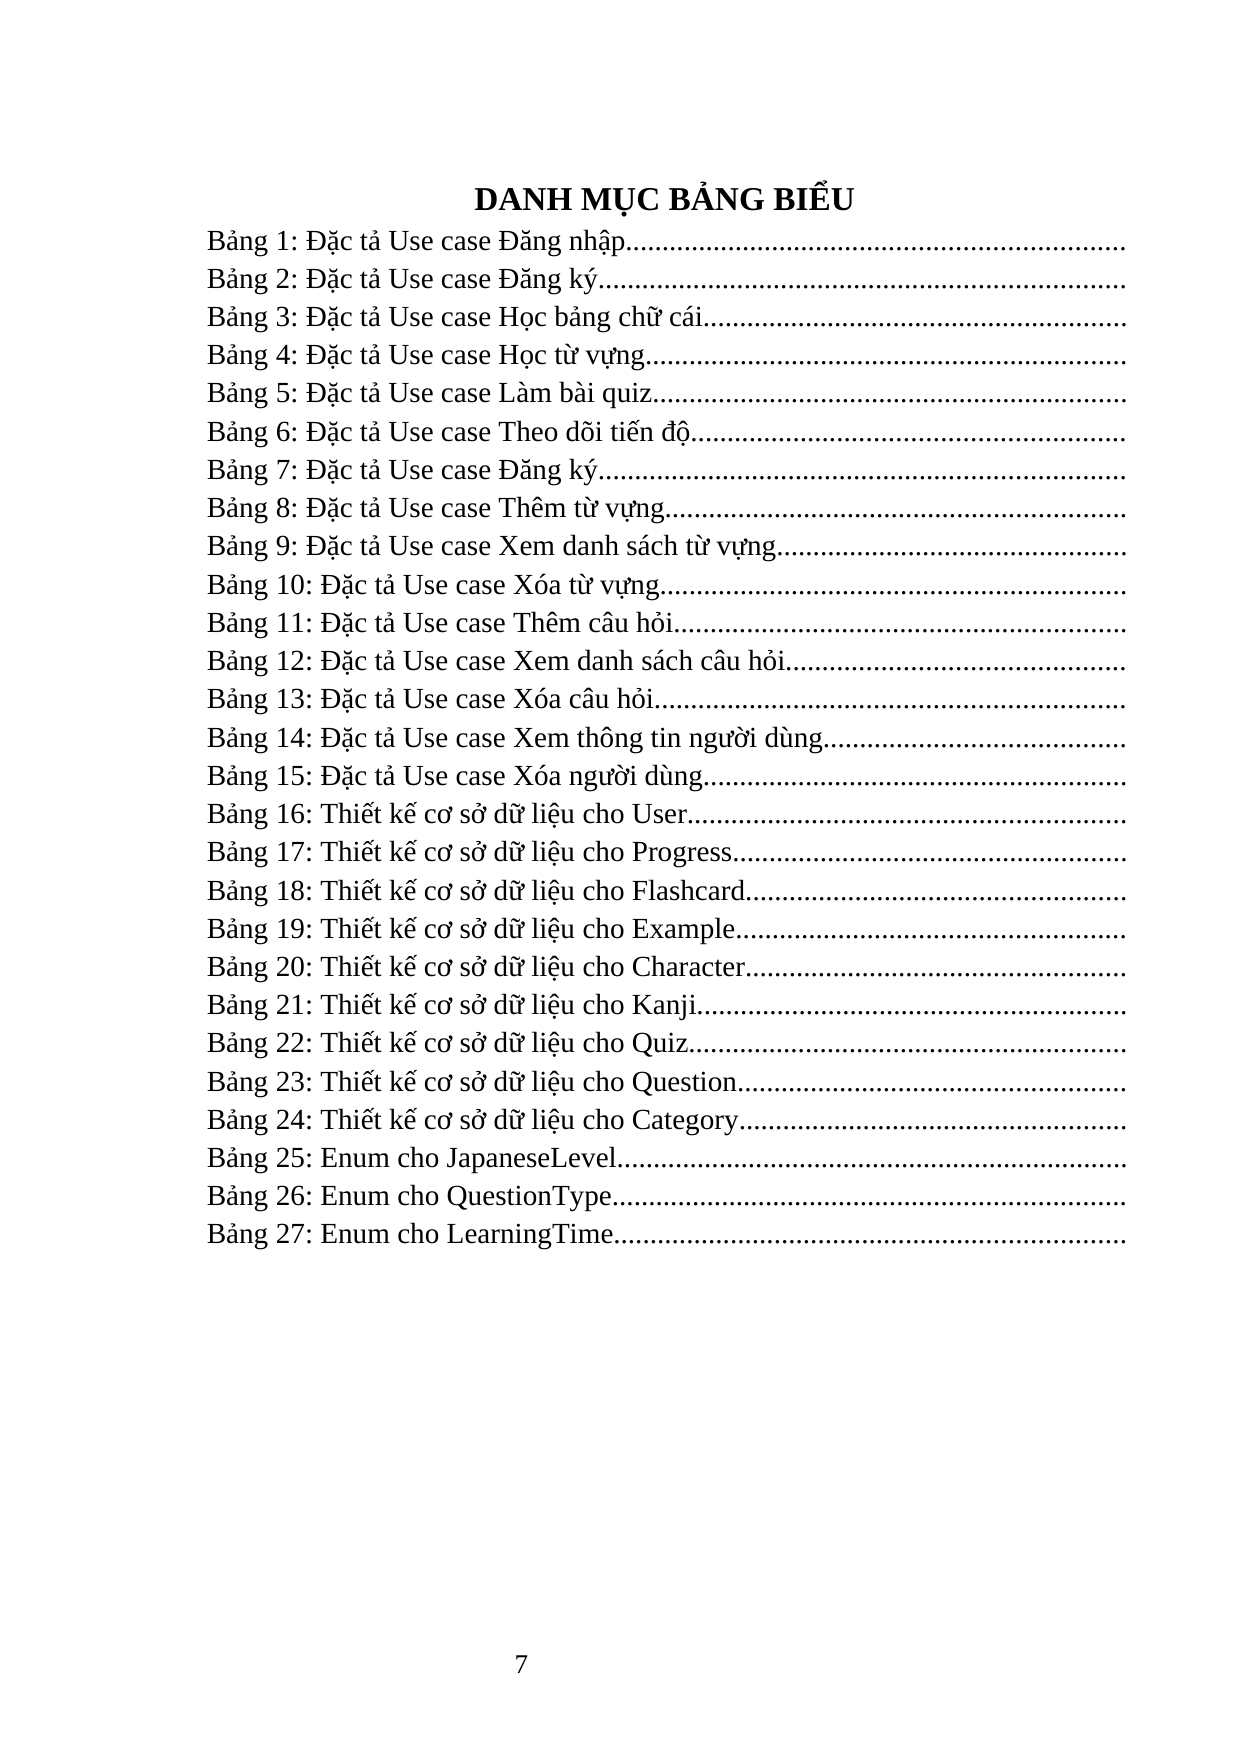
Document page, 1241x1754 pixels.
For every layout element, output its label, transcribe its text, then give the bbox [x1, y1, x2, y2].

text Bảng 2: Đặc tả Use case Đăng ký 20 [207, 261, 1122, 294]
text Bảng 17: Thiết kế cơ sở dữ liệu cho Progress 43 [207, 834, 1122, 868]
text Bảng 18: Thiết kế cơ sở dữ liệu cho Flashcard 43 [207, 873, 1122, 906]
text Bảng 4: Đặc tả Use case Học từ vựng 21 [207, 337, 1122, 371]
text Bảng 3: Đặc tả Use case Học bảng chữ cái 20 [207, 299, 1122, 333]
text Bảng 24: Thiết kế cơ sở dữ liệu cho Category 45 [207, 1102, 1122, 1136]
text Bảng 13: Đặc tả Use case Xóa câu hỏi 25 [207, 681, 1122, 715]
text Bảng 19: Thiết kế cơ sở dữ liệu cho Example 43 [207, 911, 1122, 944]
subtitle DANH MỤC BẢNG BIỂU [207, 179, 1122, 218]
text Bảng 11: Đặc tả Use case Thêm câu hỏi 24 [207, 605, 1122, 638]
text Bảng 1: Đặc tả Use case Đăng nhập 19 [207, 223, 1122, 256]
text Bảng 23: Thiết kế cơ sở dữ liệu cho Question 45 [207, 1064, 1122, 1097]
text Bảng 10: Đặc tả Use case Xóa từ vựng 24 [207, 567, 1122, 600]
text Bảng 21: Thiết kế cơ sở dữ liệu cho Kanji 44 [207, 987, 1122, 1021]
text Bảng 25: Enum cho JapaneseLevel 45 [207, 1140, 1122, 1174]
text Bảng 20: Thiết kế cơ sở dữ liệu cho Character 44 [207, 949, 1122, 983]
text Bảng 9: Đặc tả Use case Xem danh sách từ vựng 23 [207, 528, 1122, 562]
text Bảng 14: Đặc tả Use case Xem thông tin người dùng 26 [207, 720, 1122, 753]
text Bảng 16: Thiết kế cơ sở dữ liệu cho User 42 [207, 796, 1122, 830]
text Bảng 12: Đặc tả Use case Xem danh sách câu hỏi 25 [207, 643, 1122, 677]
text Bảng 26: Enum cho QuestionType 45 [207, 1178, 1122, 1212]
text Bảng 8: Đặc tả Use case Thêm từ vựng 23 [207, 490, 1122, 524]
text Bảng 6: Đặc tả Use case Theo dõi tiến độ 22 [207, 414, 1122, 447]
text Bảng 5: Đặc tả Use case Làm bài quiz 21 [207, 376, 1122, 409]
text Bảng 7: Đặc tả Use case Đăng ký 22 [207, 452, 1122, 486]
text Bảng 22: Thiết kế cơ sở dữ liệu cho Quiz 44 [207, 1026, 1122, 1059]
text Bảng 27: Enum cho LearningTime 46 [207, 1217, 1122, 1250]
text Bảng 15: Đặc tả Use case Xóa người dùng 26 [207, 758, 1122, 791]
